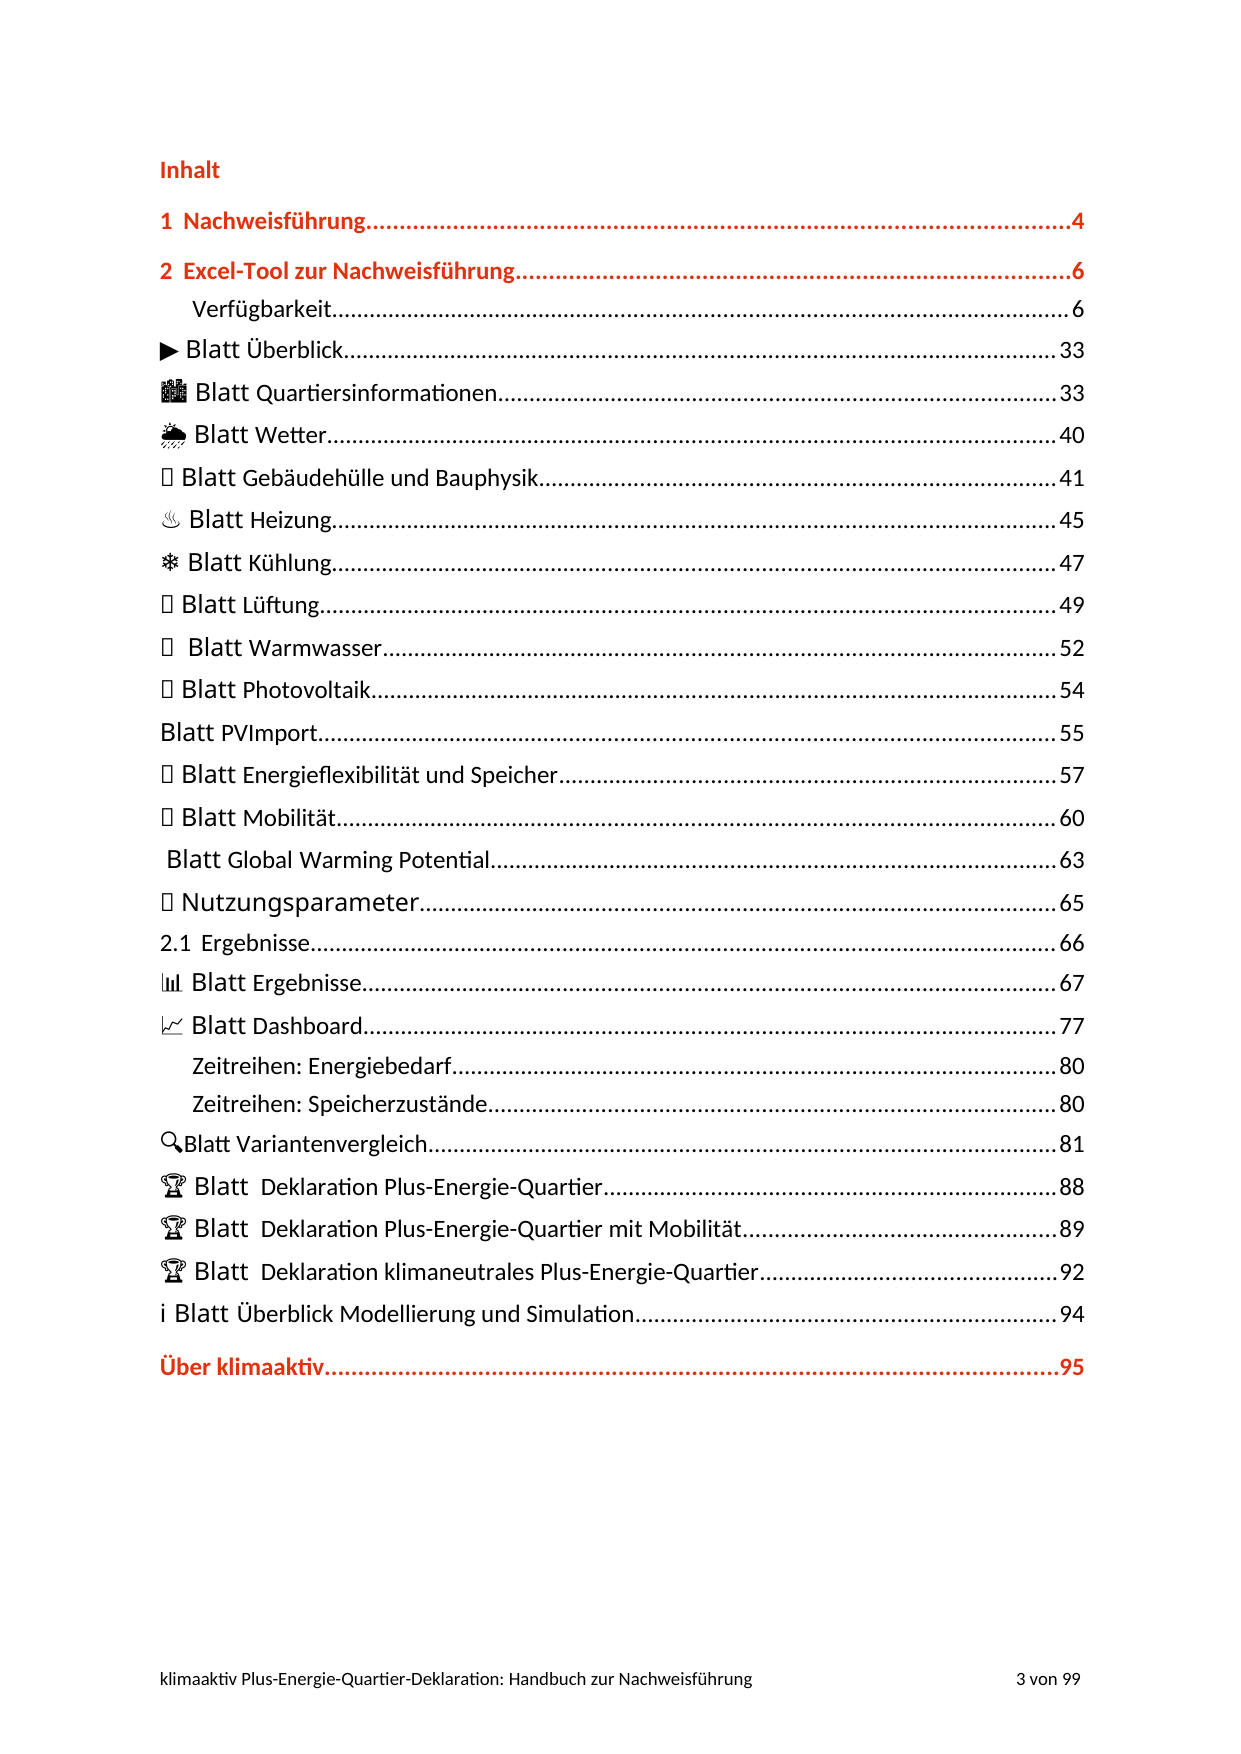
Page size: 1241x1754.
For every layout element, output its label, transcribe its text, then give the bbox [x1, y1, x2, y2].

text 💧 Blatt Warmwasser 52 [159, 629, 1081, 663]
text 🧱 Blatt Gebäudehülle und Bauphysik 41 [159, 459, 1081, 493]
text ℹ Blatt Überblick Modellierung und Simulation 94 [159, 1296, 1081, 1330]
text Blatt PVImport 55 [159, 714, 1081, 748]
text 📊 Blatt Ergebnisse 67 [159, 965, 1081, 999]
text Inhalt [159, 154, 1081, 185]
text 🏆 Blatt Deklaration klimaneutrales Plus-Energie-Quartier 92 [159, 1254, 1081, 1288]
text 👤 Nutzungsparameter 65 [159, 884, 1081, 918]
text 🏙️ Blatt Quartiersinformationen 33 [159, 374, 1081, 408]
text 🌞 Blatt Photovoltaik 54 [159, 672, 1081, 706]
text 🏆 Blatt Deklaration Plus-Energie-Quartier mit Mobilität 89 [159, 1211, 1081, 1245]
text 2 Excel-Tool zur Nachweisführung 6 [159, 256, 1081, 286]
text Zeitreihen: Energiebedarf 80 [192, 1050, 1081, 1080]
text 🏆 Blatt Deklaration Plus-Energie-Quartier 88 [159, 1169, 1081, 1203]
text Blatt Global Warming Potential 63 [159, 842, 1081, 876]
text 2.1 Ergebnisse 66 [159, 927, 1081, 957]
text ♨️ Blatt Heizung 45 [159, 502, 1081, 536]
text Verfügbarkeit 6 [192, 294, 1081, 324]
text 🌦️ Blatt Wetter 40 [159, 417, 1081, 451]
text 🚗 Blatt Mobilität 60 [159, 799, 1081, 833]
text Zeitreihen: Speicherzustände 80 [192, 1088, 1081, 1118]
text ❄️ Blatt Kühlung 47 [159, 544, 1081, 578]
text 🔍Blatt Variantenvergleich 81 [159, 1126, 1081, 1160]
text 🔋 Blatt Energieflexibilität und Speicher 57 [159, 757, 1081, 791]
text Über klimaaktiv 95 [159, 1351, 1081, 1382]
text 💨 Blatt Lüftung 49 [159, 587, 1081, 621]
text 📈 Blatt Dashboard 77 [159, 1007, 1081, 1041]
text 1 Nachweisführung 4 [159, 205, 1081, 235]
text ▶️ Blatt Überblick 33 [159, 332, 1081, 366]
